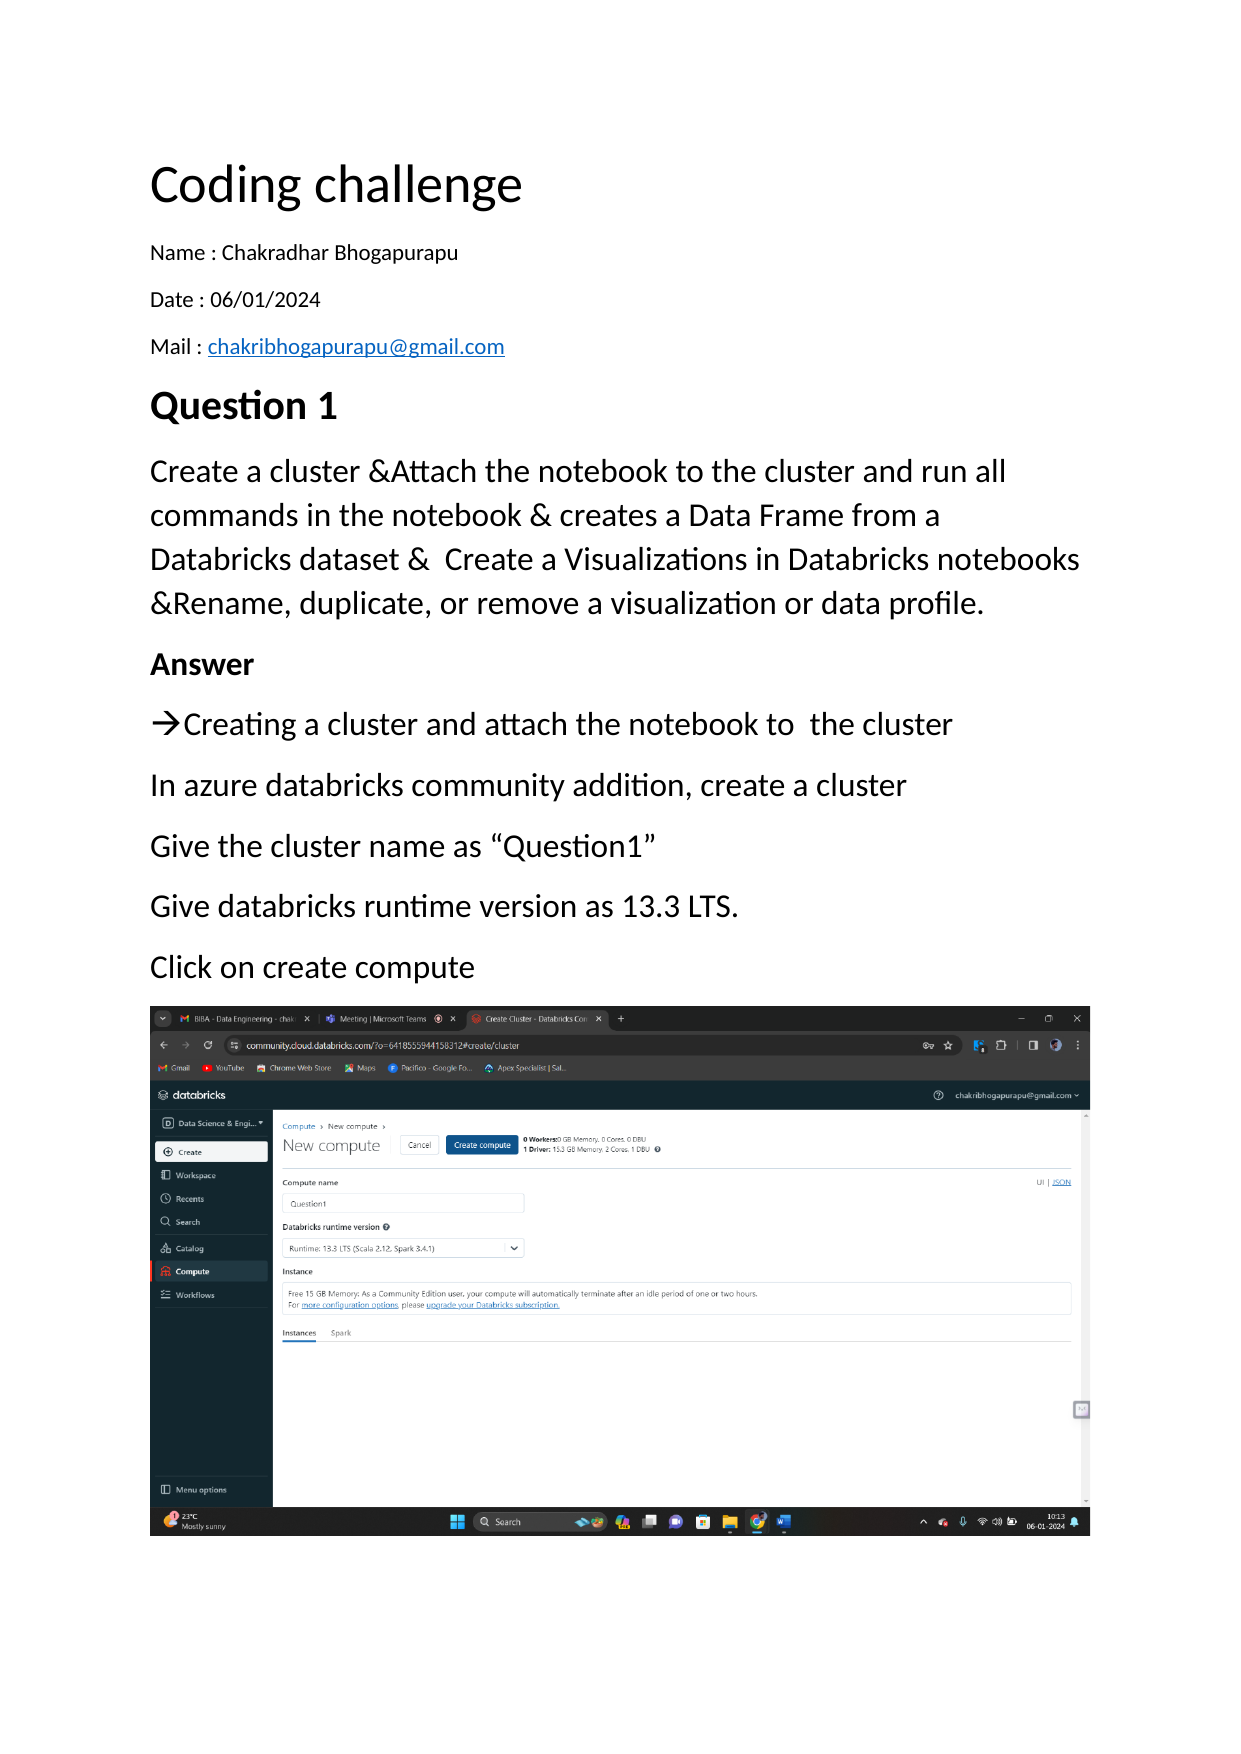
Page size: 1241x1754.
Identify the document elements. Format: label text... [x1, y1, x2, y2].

text Question 1 [150, 379, 1090, 429]
text Mail : chakribhogapurapu@gmail.com [150, 332, 1090, 360]
text Creating a cluster and attach the notebook to the cluster [150, 703, 1090, 744]
text Coding challenge [150, 150, 1090, 216]
text In azure databricks community addition, create a cluster [150, 764, 1090, 805]
picture [150, 1006, 1091, 1536]
text Give the cluster name as “Question1” [150, 824, 1090, 865]
text Name : Chakradhar Bhogapurapu [150, 238, 1090, 266]
text Give databricks runtime version as 13.3 LTS. [150, 885, 1090, 926]
text Click on create compute [150, 946, 1090, 987]
text Date : 06/01/2024 [150, 285, 1090, 313]
text Answer [150, 643, 1090, 683]
text Create a cluster &Attach the notebook to the cluster and run all commands in the notebook & creates a Data Frame from a Databricks dataset & Create a Visualizations in Databricks notebooks &Rename, duplicate, or remove a visualization or data profile. [150, 450, 1090, 623]
